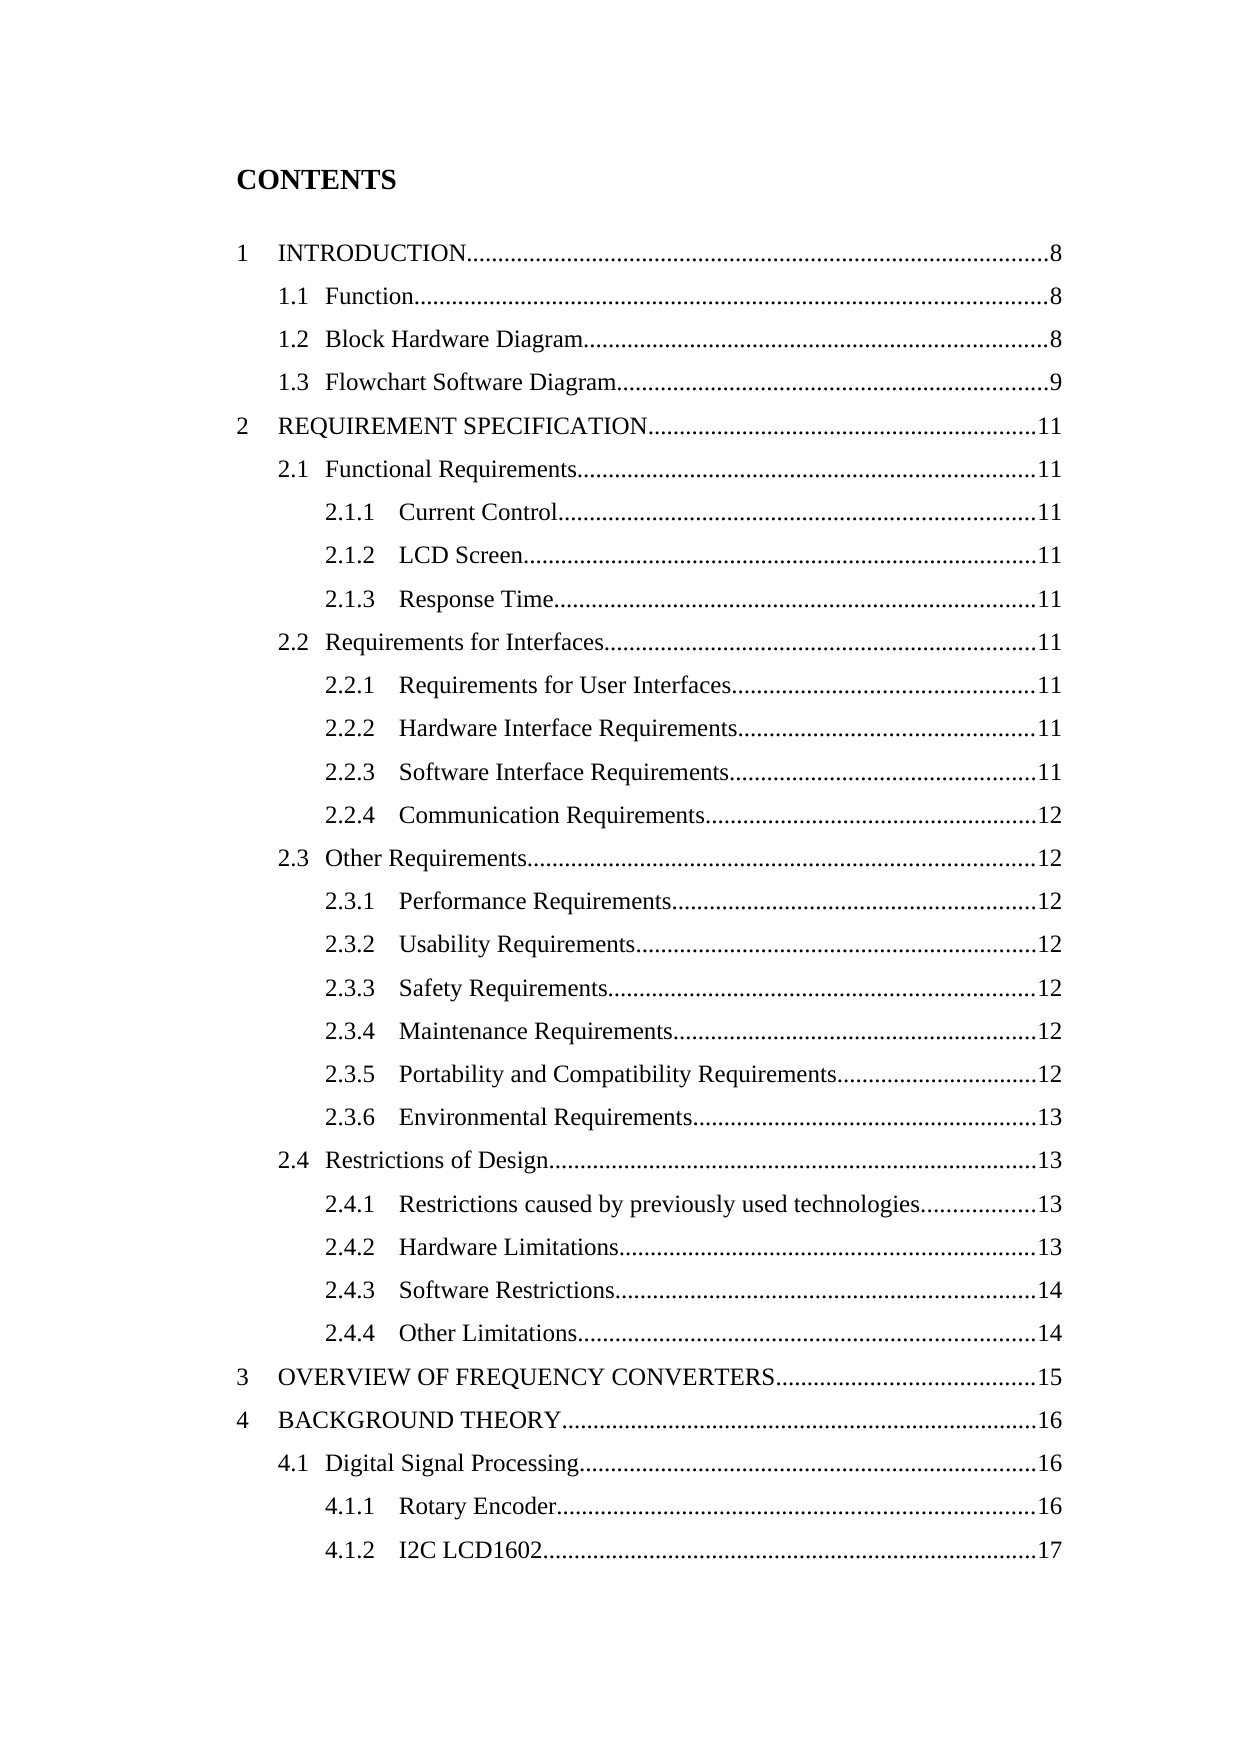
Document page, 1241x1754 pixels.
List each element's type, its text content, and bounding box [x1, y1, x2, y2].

text 3 Overview of Frequency Converters 15 [236, 1362, 1063, 1391]
text 2.3.5 Portability and Compatibility Requirements 12 [325, 1059, 1063, 1088]
text 2 Requirement Specification 11 [236, 411, 1063, 439]
text 2.4.3 Software Restrictions 14 [325, 1275, 1063, 1304]
text 2.2.4 Communication Requirements 12 [325, 800, 1063, 828]
text 2.2 Requirements for Interfaces 11 [278, 627, 1063, 656]
text 1.3 Flowchart Software Diagram 9 [278, 367, 1063, 396]
text 2.3.2 Usability Requirements 12 [325, 929, 1063, 958]
text 2.3.6 Environmental Requirements 13 [325, 1102, 1063, 1131]
text 2.2.1 Requirements for User Interfaces 11 [325, 670, 1063, 699]
text CONTENTS [236, 162, 1063, 196]
text 4.1.1 Rotary Encoder 16 [325, 1491, 1063, 1520]
text 2.3.3 Safety Requirements 12 [325, 973, 1063, 1001]
text 1 Introduction 8 [236, 238, 1063, 267]
text 2.1.3 Response Time 11 [325, 584, 1063, 612]
text 2.2.2 Hardware Interface Requirements 11 [325, 713, 1063, 742]
text 2.1.1 Current Control 11 [325, 497, 1063, 526]
text 2.4 Restrictions of Design 13 [278, 1146, 1063, 1174]
text 4 Background Theory 16 [236, 1405, 1063, 1434]
text 2.4.4 Other Limitations 14 [325, 1318, 1063, 1347]
text 2.1.2 LCD Screen 11 [325, 540, 1063, 569]
text 2.3.4 Maintenance Requirements 12 [325, 1016, 1063, 1045]
text 4.1.2 I2C LCD1602 17 [325, 1535, 1063, 1563]
text 4.1 Digital Signal Processing 16 [278, 1448, 1063, 1477]
text 2.1 Functional Requirements 11 [278, 454, 1063, 483]
text 2.3.1 Performance Requirements 12 [325, 886, 1063, 915]
text 2.2.3 Software Interface Requirements 11 [325, 757, 1063, 785]
text 1.2 Block Hardware Diagram 8 [278, 324, 1063, 353]
text 2.3 Other Requirements 12 [278, 843, 1063, 872]
text 2.4.2 Hardware Limitations 13 [325, 1232, 1063, 1261]
text 2.4.1 Restrictions caused by previously used technologies 13 [325, 1189, 1063, 1218]
text 1.1 Function 8 [278, 281, 1063, 310]
